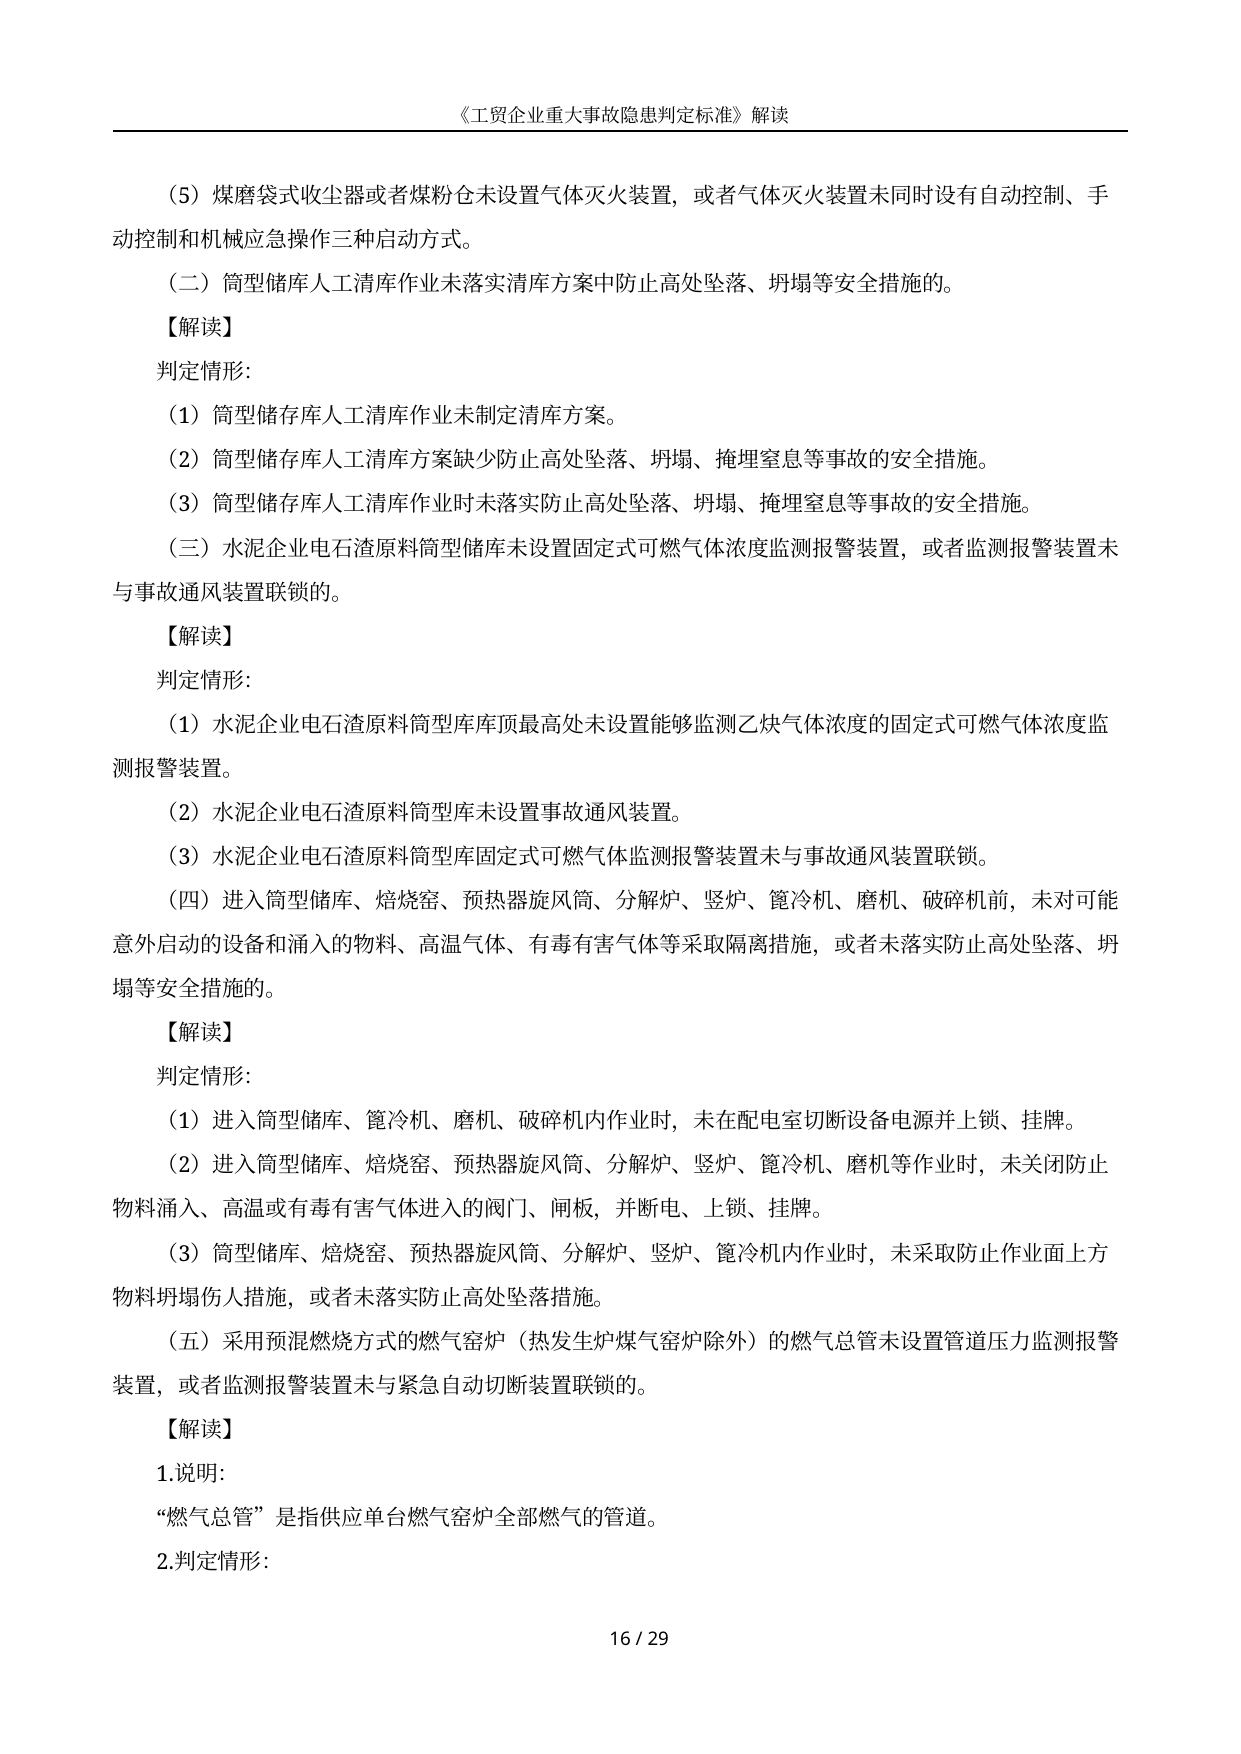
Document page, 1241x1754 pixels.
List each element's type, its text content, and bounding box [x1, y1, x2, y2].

text 【解读】 [112, 1406, 1128, 1450]
text （四）进入筒型储库、焙烧窑、预热器旋风筒、分解炉、竖炉、篦冷机、磨机、破碎机前，未对可能意外启动的设备和涌入的物料、高温气体、有毒有害气体等采取隔离措施，或者未落实防止高处坠落、坍塌等安全措施的。 [112, 877, 1128, 1009]
text （二）筒型储库人工清库作业未落实清库方案中防止高处坠落、坍塌等安全措施的。 [112, 260, 1128, 304]
text 【解读】 [112, 304, 1128, 348]
text （3）筒型储存库人工清库作业时未落实防止高处坠落、坍塌、掩埋窒息等事故的安全措施。 [112, 480, 1128, 524]
text （五）采用预混燃烧方式的燃气窑炉（热发生炉煤气窑炉除外）的燃气总管未设置管道压力监测报警装置，或者监测报警装置未与紧急自动切断装置联锁的。 [112, 1318, 1128, 1406]
text 2.判定情形： [112, 1538, 1128, 1582]
text 判定情形： [112, 1053, 1128, 1097]
text （3）水泥企业电石渣原料筒型库固定式可燃气体监测报警装置未与事故通风装置联锁。 [112, 833, 1128, 877]
text 【解读】 [112, 613, 1128, 657]
text （1）进入筒型储库、篦冷机、磨机、破碎机内作业时，未在配电室切断设备电源并上锁、挂牌。 [112, 1097, 1128, 1141]
text （1）筒型储存库人工清库作业未制定清库方案。 [112, 392, 1128, 436]
text （2）水泥企业电石渣原料筒型库未设置事故通风装置。 [112, 789, 1128, 833]
text （三）水泥企业电石渣原料筒型储库未设置固定式可燃气体浓度监测报警装置，或者监测报警装置未与事故通风装置联锁的。 [112, 524, 1128, 613]
text （2）筒型储存库人工清库方案缺少防止高处坠落、坍塌、掩埋窒息等事故的安全措施。 [112, 436, 1128, 480]
text （3）筒型储库、焙烧窑、预热器旋风筒、分解炉、竖炉、篦冷机内作业时，未采取防止作业面上方物料坍塌伤人措施，或者未落实防止高处坠落措施。 [112, 1229, 1128, 1318]
text 判定情形： [112, 348, 1128, 392]
text 【解读】 [112, 1009, 1128, 1053]
text “燃气总管”是指供应单台燃气窑炉全部燃气的管道。 [112, 1494, 1128, 1538]
text 1.说明： [112, 1450, 1128, 1494]
text （5）煤磨袋式收尘器或者煤粉仓未设置气体灭火装置，或者气体灭火装置未同时设有自动控制、手动控制和机械应急操作三种启动方式。 [112, 172, 1128, 260]
text 判定情形： [112, 657, 1128, 701]
text （2）进入筒型储库、焙烧窑、预热器旋风筒、分解炉、竖炉、篦冷机、磨机等作业时，未关闭防止物料涌入、高温或有毒有害气体进入的阀门、闸板，并断电、上锁、挂牌。 [112, 1141, 1128, 1229]
text （1）水泥企业电石渣原料筒型库库顶最高处未设置能够监测乙炔气体浓度的固定式可燃气体浓度监测报警装置。 [112, 701, 1128, 789]
